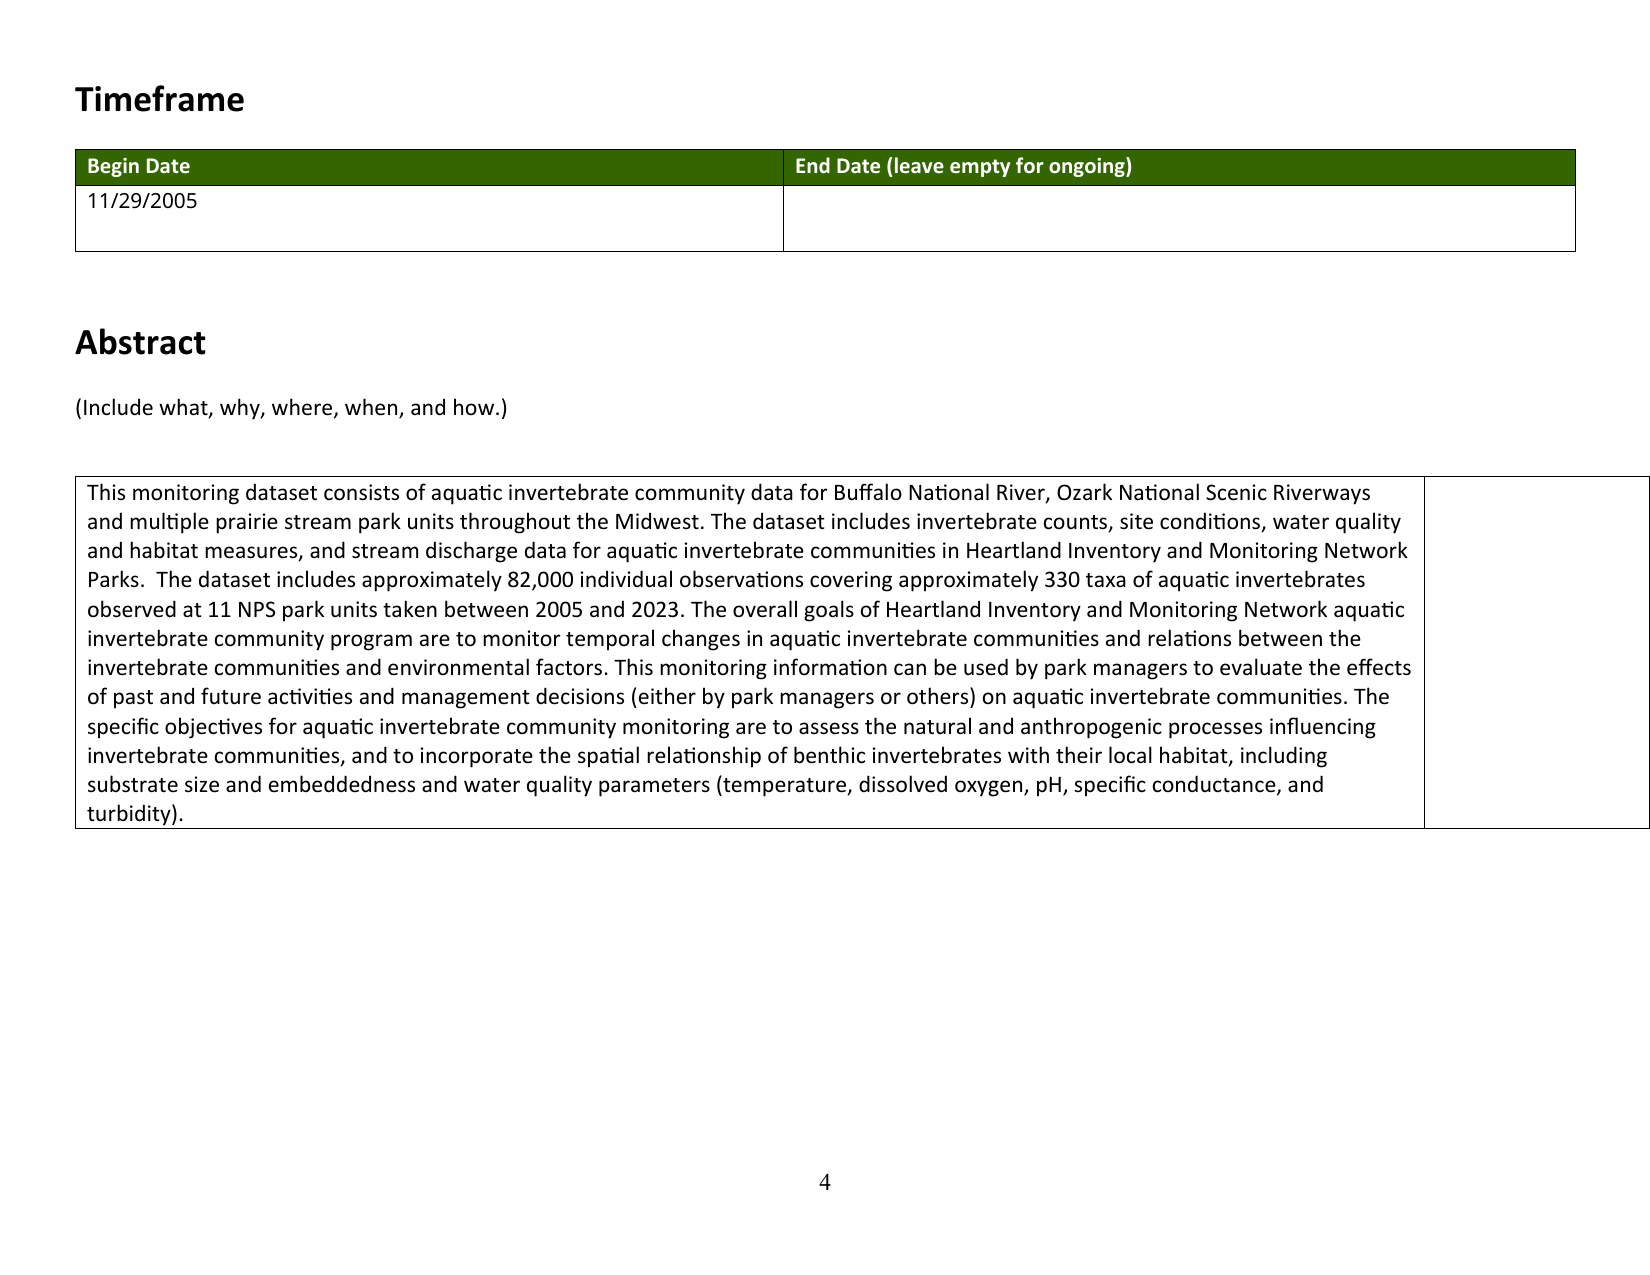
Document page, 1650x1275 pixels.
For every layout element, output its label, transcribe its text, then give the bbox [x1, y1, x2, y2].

subtitle Abstract [75, 318, 1575, 364]
text (Include what, why, where, when, and how.) [75, 392, 1575, 421]
table_header This monitoring dataset consists of aquatic invertebrate community data for Buffalo National River, Ozark National Scenic Riverways and multiple prairie stream park units throughout the Midwest. The dataset includes invertebrate counts, site conditions, water quality and habitat measures, and stream discharge data for aquatic invertebrate communities in Heartland Inventory and Monitoring Network Parks. The dataset includes approximately 82,000 individual observations covering approximately 330 taxa of aquatic invertebrates observed at 11 NPS park units taken between 2005 and 2023. The overall goals of Heartland Inventory and Monitoring Network aquatic invertebrate community program are to monitor temporal changes in aquatic invertebrate communities and relations between the invertebrate communities and environmental factors. This monitoring information can be used by park managers to evaluate the effects of past and future activities and management decisions (either by park managers or others) on aquatic invertebrate communities. The specific objectives for aquatic invertebrate community monitoring are to assess the natural and anthropogenic processes influencing invertebrate communities, and to incorporate the spatial relationship of benthic invertebrates with their local habitat, including substrate size and embeddedness and water quality parameters (temperature, dissolved oxygen, pH, specific conductance, and turbidity). [76, 477, 1424, 828]
table_header [1425, 477, 1649, 828]
table_cell 11/29/2005 [76, 186, 783, 251]
table_header Begin Date [76, 150, 783, 185]
table_header End Date (leave empty for ongoing) [784, 150, 1575, 185]
subtitle Timeframe [75, 75, 1575, 121]
table_cell [784, 186, 1575, 251]
